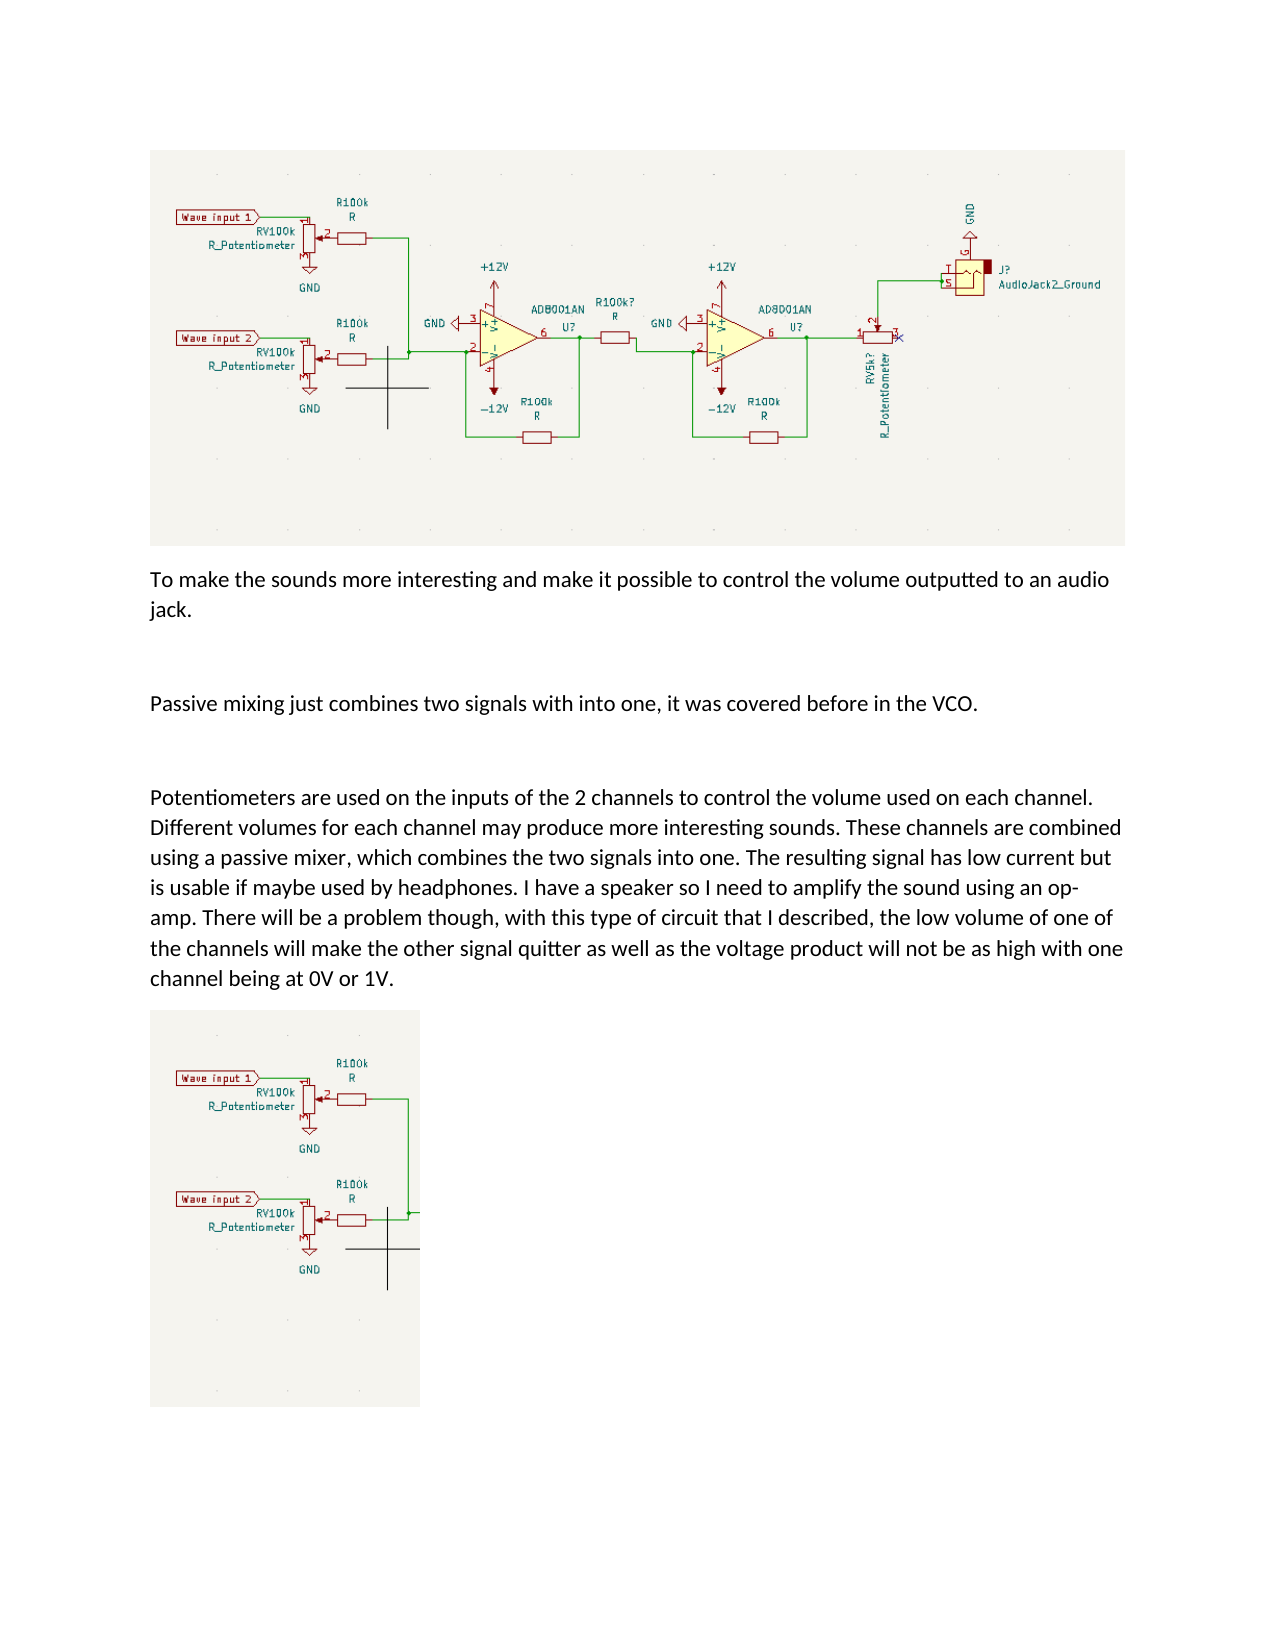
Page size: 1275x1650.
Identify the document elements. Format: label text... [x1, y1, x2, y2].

picture [150, 1010, 420, 1407]
text Passive mixing just combines two signals with into one, it was covered before in the VCO. [150, 689, 1125, 717]
text Potentiometers are used on the inputs of the 2 channels to control the volume used on each channel. Different volumes for each channel may produce more interesting sounds. These channels are combined using a passive mixer, which combines the two signals into one. The resulting signal has low current but is usable if maybe used by headphones. I have a speaker so I need to amplify the sound using an op-amp. There will be a problem though, with this type of circuit that I described, the low volume of one of the channels will make the other signal quitter as well as the voltage product will not be as high with one channel being at 0V or 1V. [150, 783, 1125, 992]
picture [150, 150, 1125, 546]
text To make the sounds more interesting and make it possible to control the volume outputted to an audio jack. [150, 565, 1125, 623]
